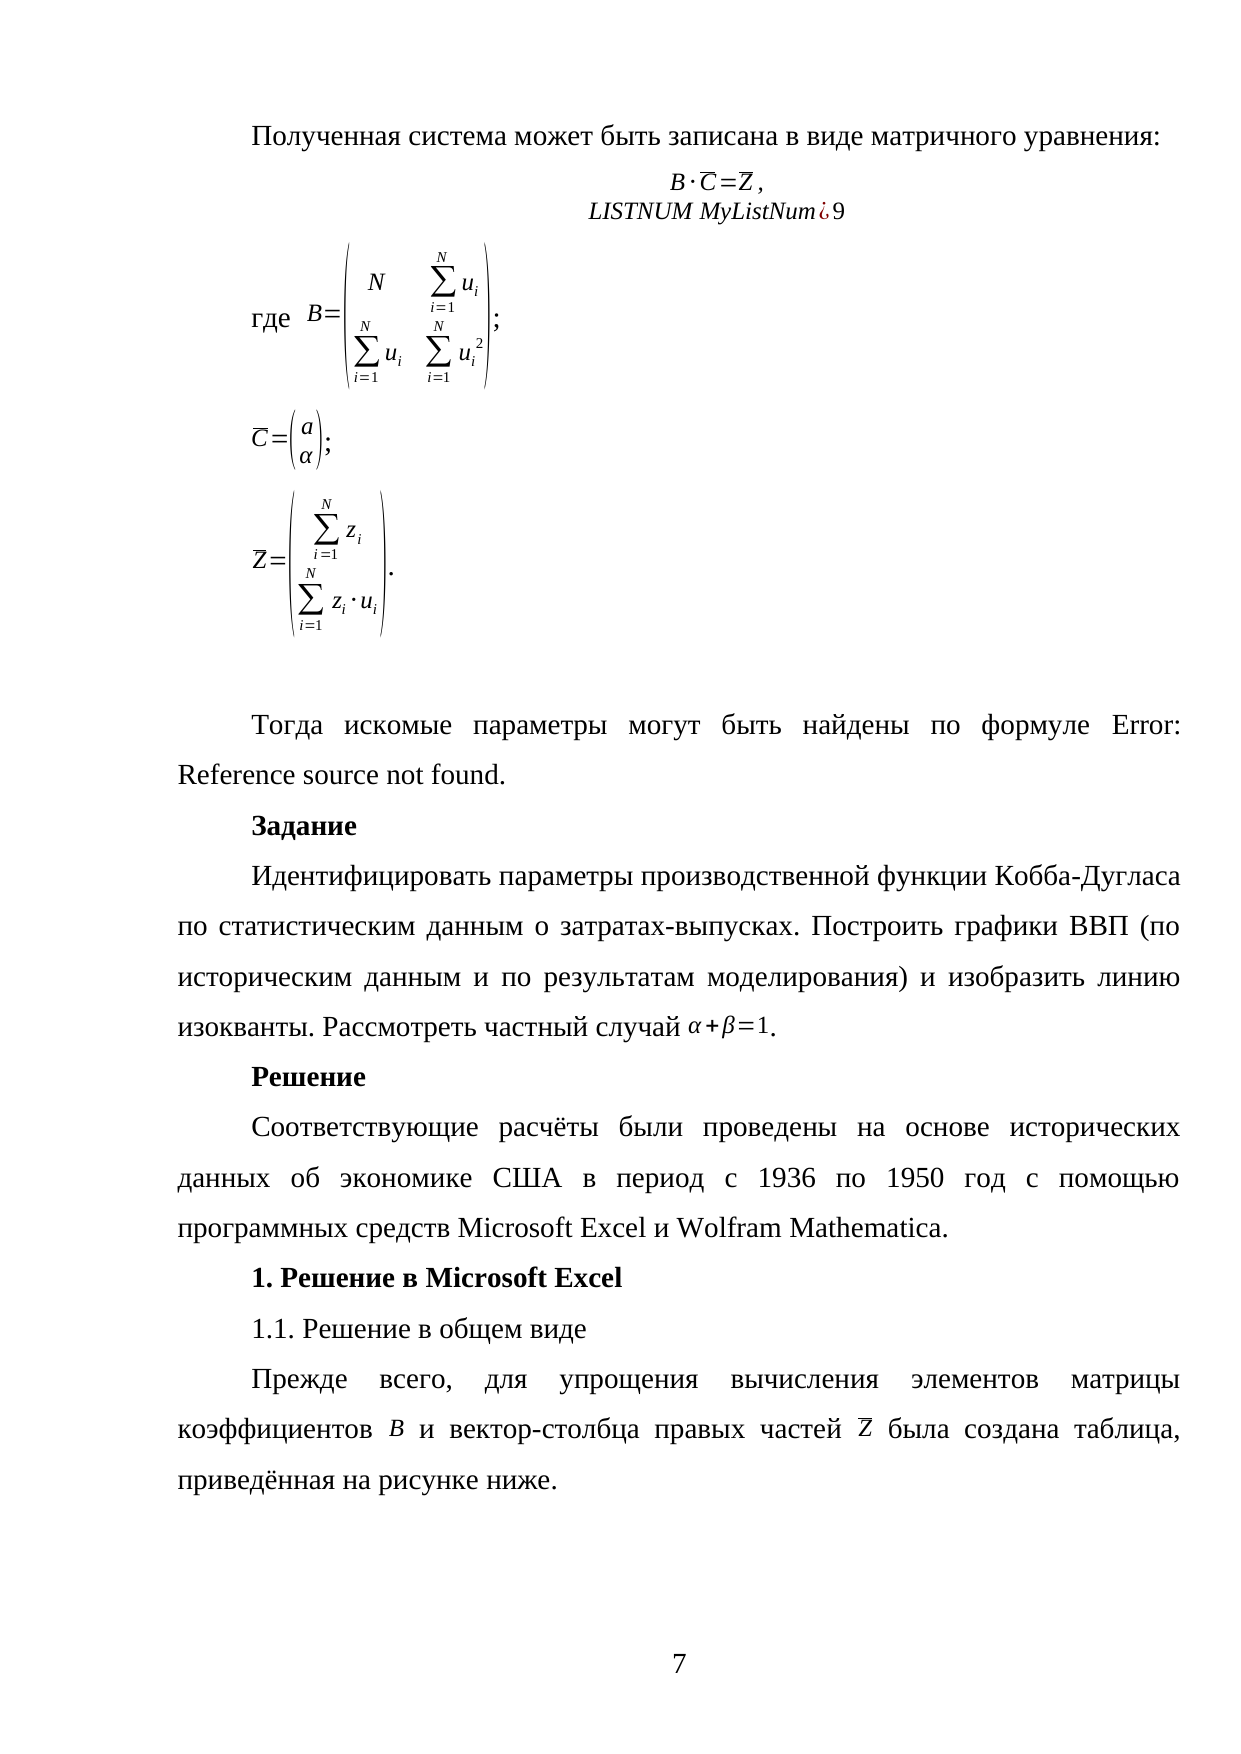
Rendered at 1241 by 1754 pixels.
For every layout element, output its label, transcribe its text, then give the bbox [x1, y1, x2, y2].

text Соответствующие расчёты были проведены на основе исторических данных об экономике США в период с 1936 по 1950 год с помощью программных средств Microsoft Excel и Wolfram Mathematica. [177, 1109, 1181, 1244]
text Полученная система может быть записана в виде матричного уравнения: [177, 118, 1181, 152]
text Задание [177, 808, 1181, 841]
text Тогда искомые параметры могут быть найдены по формуле (7). [177, 707, 1181, 791]
text Решение [177, 1059, 1181, 1093]
text Идентифицировать параметры производственной функции Кобба-Дугласа по статистическим данным о затратах-выпусках. Построить графики ВВП (по историческим данным и по результатам моделирования) и изобразить линию изокванты. Рассмотреть частный случай . [177, 858, 1181, 1042]
text 1.1. Решение в общем виде [177, 1311, 1181, 1344]
text Прежде всего, для упрощения вычисления элементов матрицы коэффициентов и вектор-столбца правых частей была создана таблица, приведённая на рисунке ниже. [177, 1361, 1181, 1495]
text где ; [177, 242, 1181, 392]
text ; [177, 409, 1181, 473]
text 1. Решение в Microsoft Excel [177, 1261, 1181, 1294]
text . [177, 489, 1181, 640]
